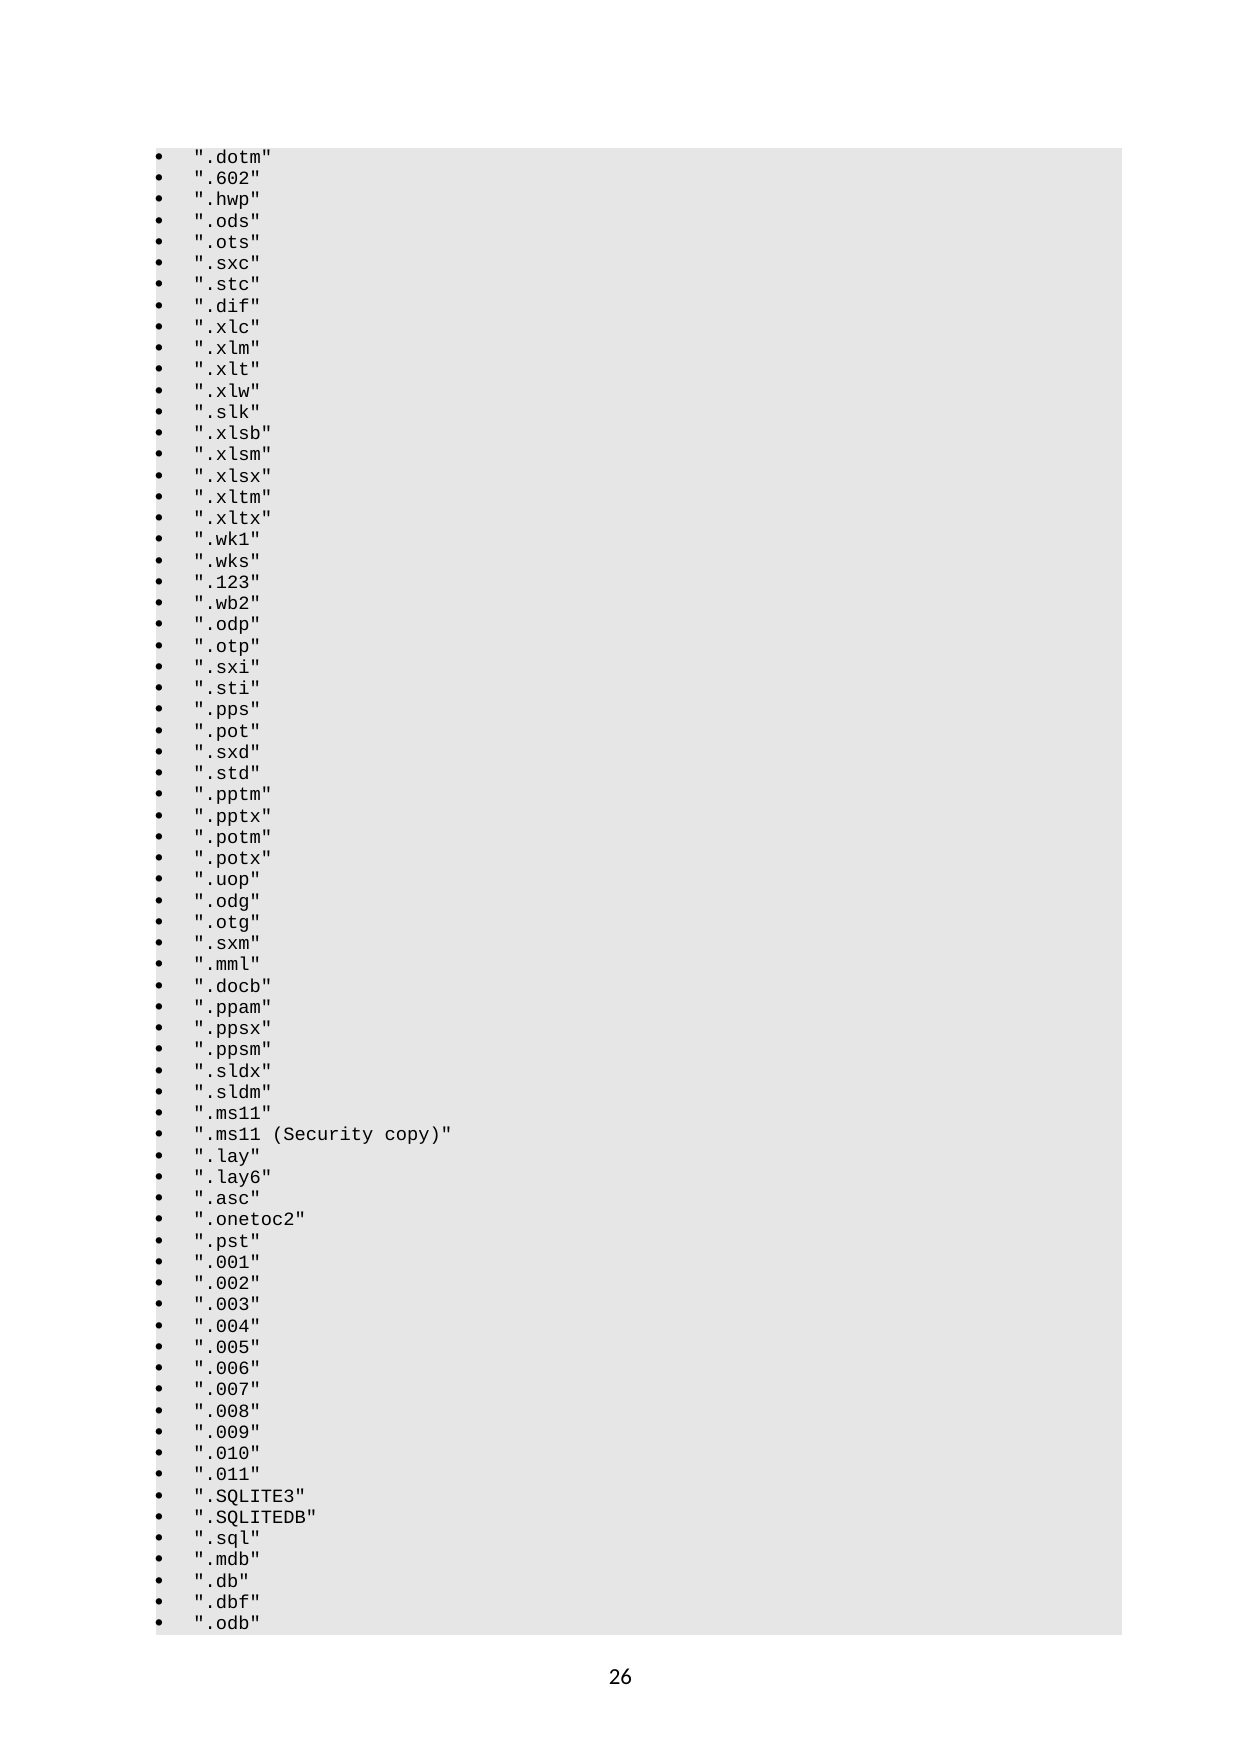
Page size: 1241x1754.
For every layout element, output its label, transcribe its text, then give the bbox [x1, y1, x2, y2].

list ".docb" [156, 976, 1122, 998]
list ".xlc" [156, 318, 1122, 339]
list ".xltx" [156, 509, 1122, 530]
list ".otg" [156, 913, 1122, 934]
list ".003" [156, 1295, 1122, 1316]
list ".hwp" [156, 190, 1122, 211]
list ".dif" [156, 296, 1122, 318]
list ".ms11 (Security copy)" [156, 1125, 1122, 1146]
list ".xlm" [156, 339, 1122, 360]
list ".pptx" [156, 806, 1122, 828]
list ".ppsx" [156, 1019, 1122, 1040]
list ".SQLITEDB" [156, 1508, 1122, 1529]
list ".011" [156, 1465, 1122, 1486]
list ".sql" [156, 1529, 1122, 1550]
list ".mml" [156, 955, 1122, 976]
list ".xlt" [156, 360, 1122, 381]
list ".SQLITE3" [156, 1486, 1122, 1508]
list ".sxd" [156, 743, 1122, 764]
list ".001" [156, 1253, 1122, 1274]
list ".uop" [156, 870, 1122, 891]
list ".pps" [156, 700, 1122, 721]
list ".xltm" [156, 488, 1122, 509]
list ".123" [156, 573, 1122, 594]
list ".sldx" [156, 1061, 1122, 1083]
list ".odb" [156, 1614, 1122, 1635]
list ".ppsm" [156, 1040, 1122, 1061]
list ".602" [156, 169, 1122, 190]
list ".pst" [156, 1231, 1122, 1253]
list ".odg" [156, 891, 1122, 913]
list ".wks" [156, 551, 1122, 573]
list ".potm" [156, 828, 1122, 849]
list ".wk1" [156, 530, 1122, 551]
list ".mdb" [156, 1550, 1122, 1571]
list ".xlsx" [156, 466, 1122, 488]
list ".otp" [156, 636, 1122, 658]
list ".asc" [156, 1189, 1122, 1210]
list ".002" [156, 1274, 1122, 1295]
list ".sxc" [156, 254, 1122, 275]
list ".lay" [156, 1146, 1122, 1168]
list ".ms11" [156, 1104, 1122, 1125]
list ".lay6" [156, 1168, 1122, 1189]
list ".dotm" [156, 148, 1122, 169]
list ".pot" [156, 721, 1122, 743]
list ".stc" [156, 275, 1122, 296]
list ".009" [156, 1423, 1122, 1444]
list ".sti" [156, 679, 1122, 700]
list ".010" [156, 1444, 1122, 1465]
list ".ots" [156, 233, 1122, 254]
list ".dbf" [156, 1593, 1122, 1614]
list ".sldm" [156, 1083, 1122, 1104]
list ".potx" [156, 849, 1122, 870]
list ".std" [156, 764, 1122, 785]
list ".wb2" [156, 594, 1122, 615]
list ".008" [156, 1401, 1122, 1423]
list ".ods" [156, 211, 1122, 233]
list ".005" [156, 1338, 1122, 1359]
list ".004" [156, 1316, 1122, 1338]
list ".onetoc2" [156, 1210, 1122, 1231]
list ".xlw" [156, 381, 1122, 403]
list ".pptm" [156, 785, 1122, 806]
list ".007" [156, 1380, 1122, 1401]
list ".ppam" [156, 998, 1122, 1019]
list ".xlsb" [156, 424, 1122, 445]
list ".odp" [156, 615, 1122, 636]
list ".db" [156, 1571, 1122, 1593]
list ".006" [156, 1359, 1122, 1380]
list ".sxi" [156, 658, 1122, 679]
list ".xlsm" [156, 445, 1122, 466]
list ".sxm" [156, 934, 1122, 955]
list ".slk" [156, 403, 1122, 424]
